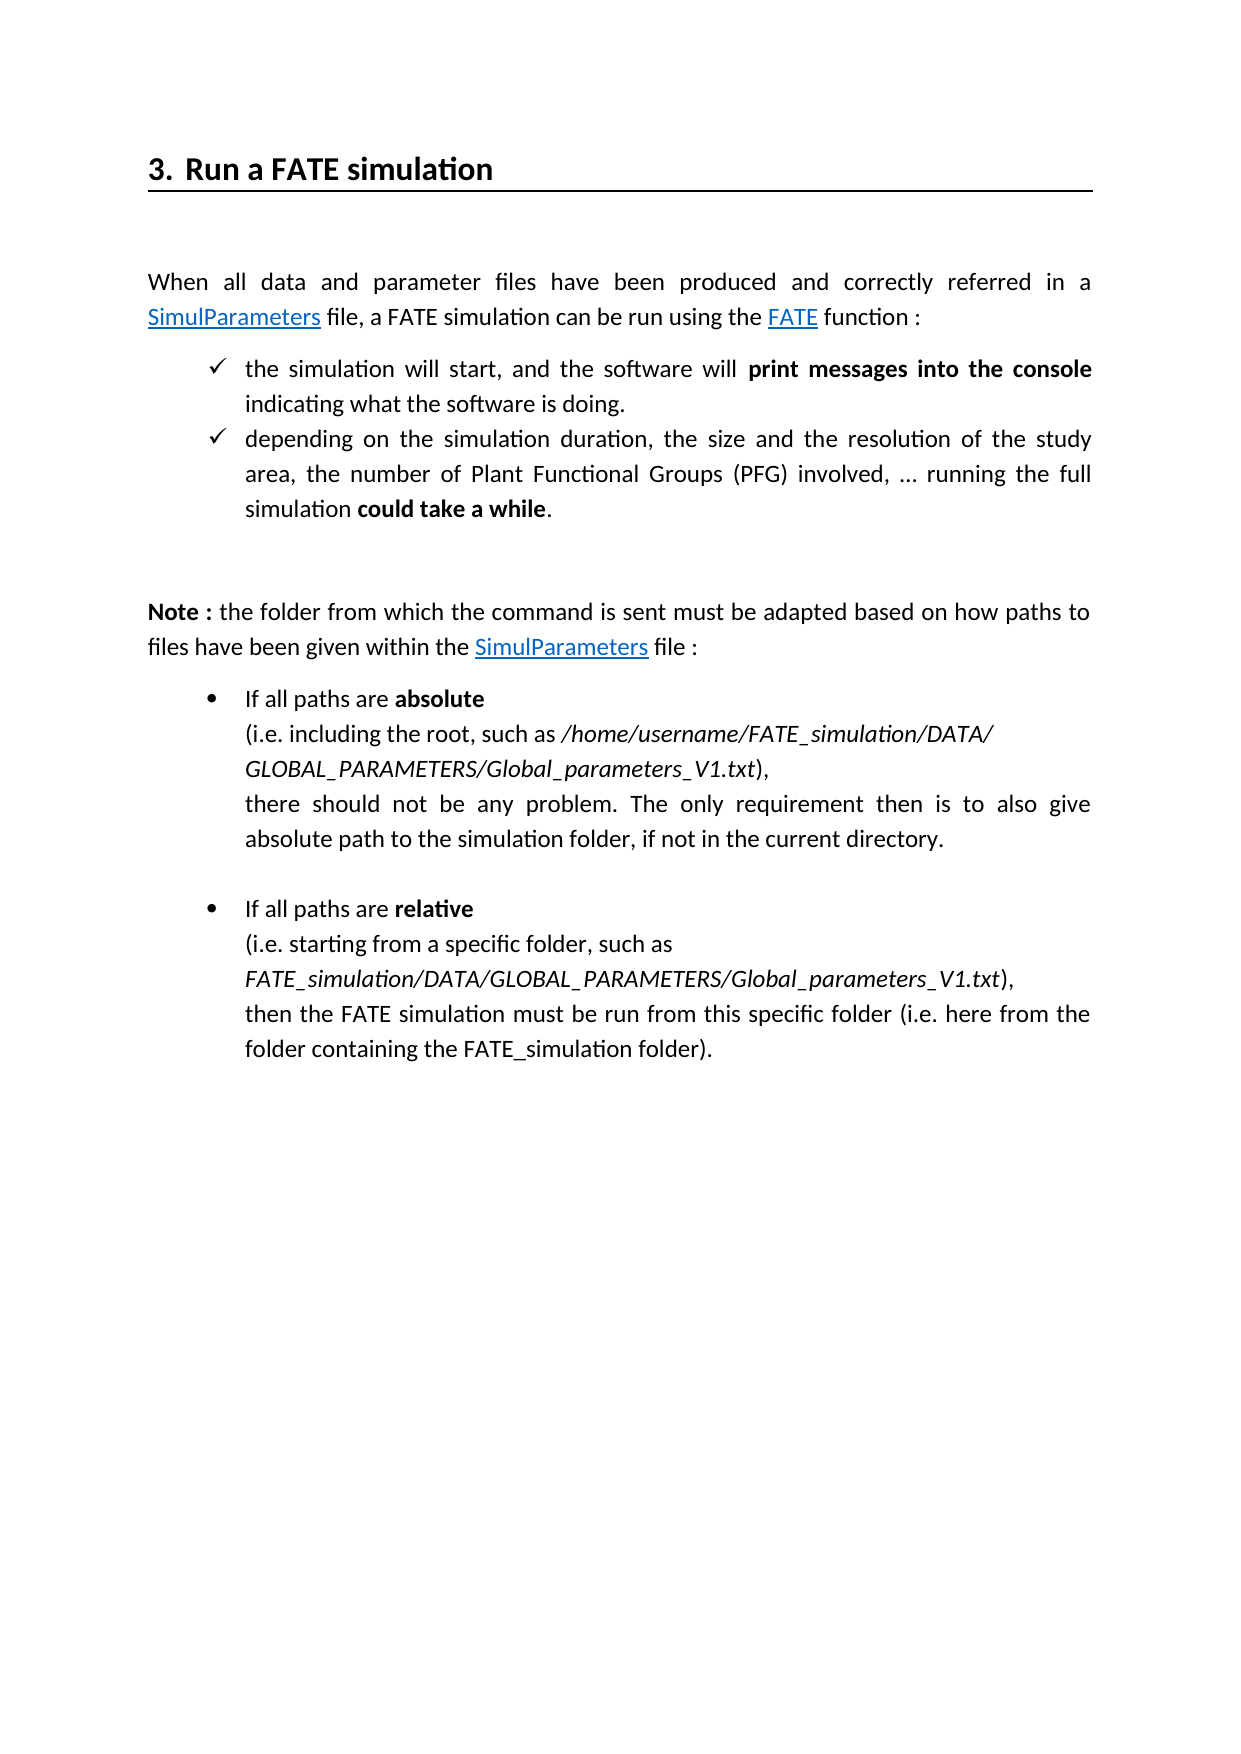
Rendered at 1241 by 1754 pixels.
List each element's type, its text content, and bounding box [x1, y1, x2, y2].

list there should not be any problem. The only requirement then is to also give absolute path to the simulation folder, if not in the current directory. [245, 788, 1093, 853]
list depending on the simulation duration, the size and the resolution of the study area, the number of Plant Functional Groups (PFG) involved, … running the full simulation could take a while. [207, 423, 1093, 523]
text When all data and parameter files have been produced and correctly referred in a SimulParameters file, a FATE simulation can be run using the FATE function : [148, 266, 1093, 332]
list (i.e. starting from a specific folder, such as FATE_simulation/DATA/GLOBAL_PARAMETERS/Global_parameters_V1.txt), [245, 928, 1093, 993]
list (i.e. including the root, such as /home/username/FATE_simulation/DATA/ GLOBAL_PARAMETERS/Global_parameters_V1.txt), [245, 718, 1093, 783]
list Run a FATE simulation [148, 148, 1093, 190]
list the simulation will start, and the software will print messages into the console indicating what the software is doing. [207, 353, 1093, 418]
text Note : the folder from which the command is sent must be adapted based on how paths to files have been given within the SimulParameters file : [148, 596, 1093, 662]
list then the FATE simulation must be run from this specific folder (i.e. here from the folder containing the FATE_simulation folder). [245, 998, 1093, 1063]
list If all paths are relative [207, 893, 1093, 923]
list If all paths are absolute [207, 683, 1093, 713]
